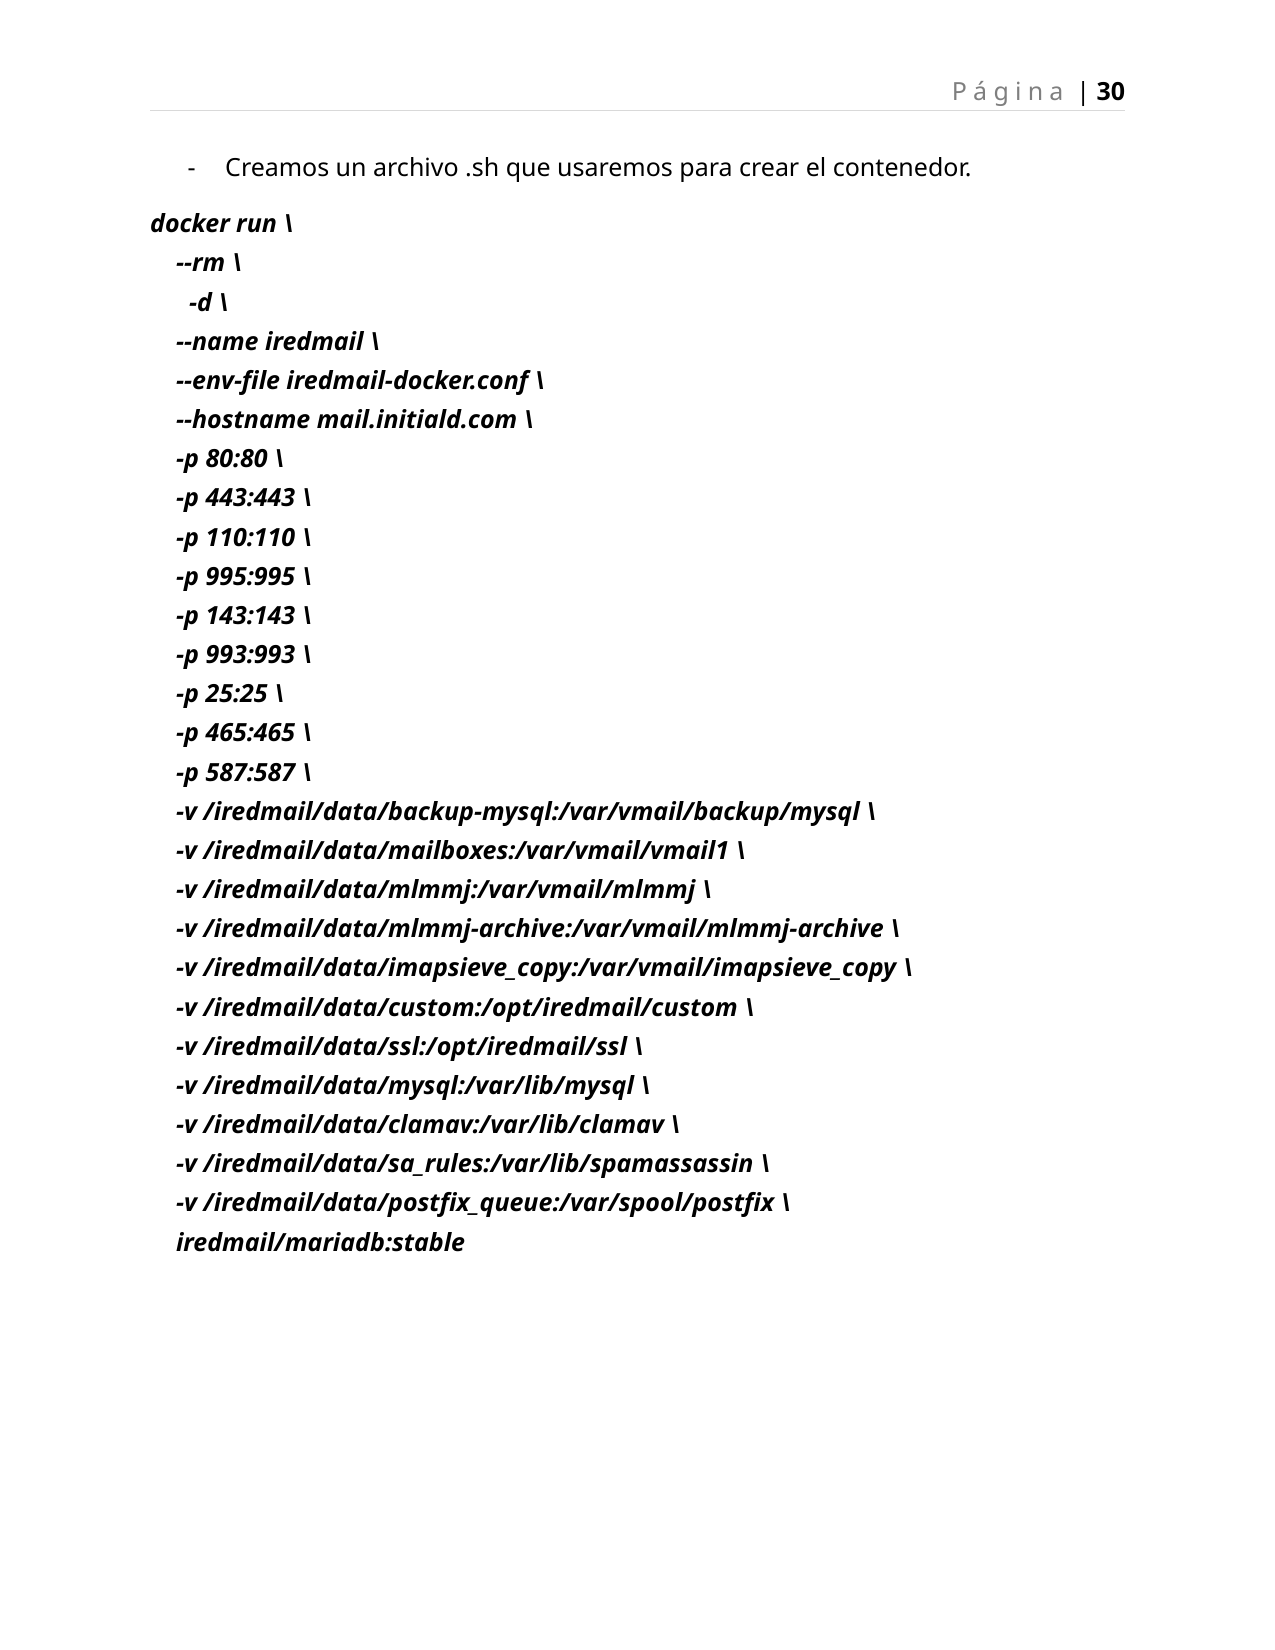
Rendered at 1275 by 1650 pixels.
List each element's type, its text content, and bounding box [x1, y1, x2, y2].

text --name iredmail \ [150, 323, 1125, 357]
text -v /iredmail/data/mlmmj:/var/vmail/mlmmj \ [150, 872, 1125, 906]
text -p 465:465 \ [150, 715, 1125, 749]
text -p 25:25 \ [150, 676, 1125, 710]
text --env-file iredmail-docker.conf \ [150, 362, 1125, 397]
text -v /iredmail/data/sa_rules:/var/lib/spamassassin \ [150, 1146, 1125, 1180]
text -v /iredmail/data/mailboxes:/var/vmail/vmail1 \ [150, 832, 1125, 867]
text -p 587:587 \ [150, 754, 1125, 788]
text -p 110:110 \ [150, 519, 1125, 553]
text -p 143:143 \ [150, 597, 1125, 632]
text -v /iredmail/data/backup-mysql:/var/vmail/backup/mysql \ [150, 793, 1125, 827]
text -v /iredmail/data/clamav:/var/lib/clamav \ [150, 1107, 1125, 1141]
text -v /iredmail/data/postfix_queue:/var/spool/postfix \ [150, 1185, 1125, 1219]
text -v /iredmail/data/custom:/opt/iredmail/custom \ [150, 989, 1125, 1023]
text -p 443:443 \ [150, 480, 1125, 514]
text -p 993:993 \ [150, 637, 1125, 671]
text -v /iredmail/data/ssl:/opt/iredmail/ssl \ [150, 1028, 1125, 1062]
text -p 995:995 \ [150, 558, 1125, 592]
text -p 80:80 \ [150, 441, 1125, 475]
text -v /iredmail/data/mysql:/var/lib/mysql \ [150, 1067, 1125, 1102]
text -v /iredmail/data/mlmmj-archive:/var/vmail/mlmmj-archive \ [150, 911, 1125, 945]
text docker run \ [150, 206, 1125, 240]
text iredmail/mariadb:stable [150, 1224, 1125, 1258]
list Creamos un archivo .sh que usaremos para crear el contenedor. [187, 150, 1125, 184]
text --hostname mail.initiald.com \ [150, 402, 1125, 436]
text --rm \ [150, 245, 1125, 279]
text -d \ [150, 284, 1125, 318]
text -v /iredmail/data/imapsieve_copy:/var/vmail/imapsieve_copy \ [150, 950, 1125, 984]
